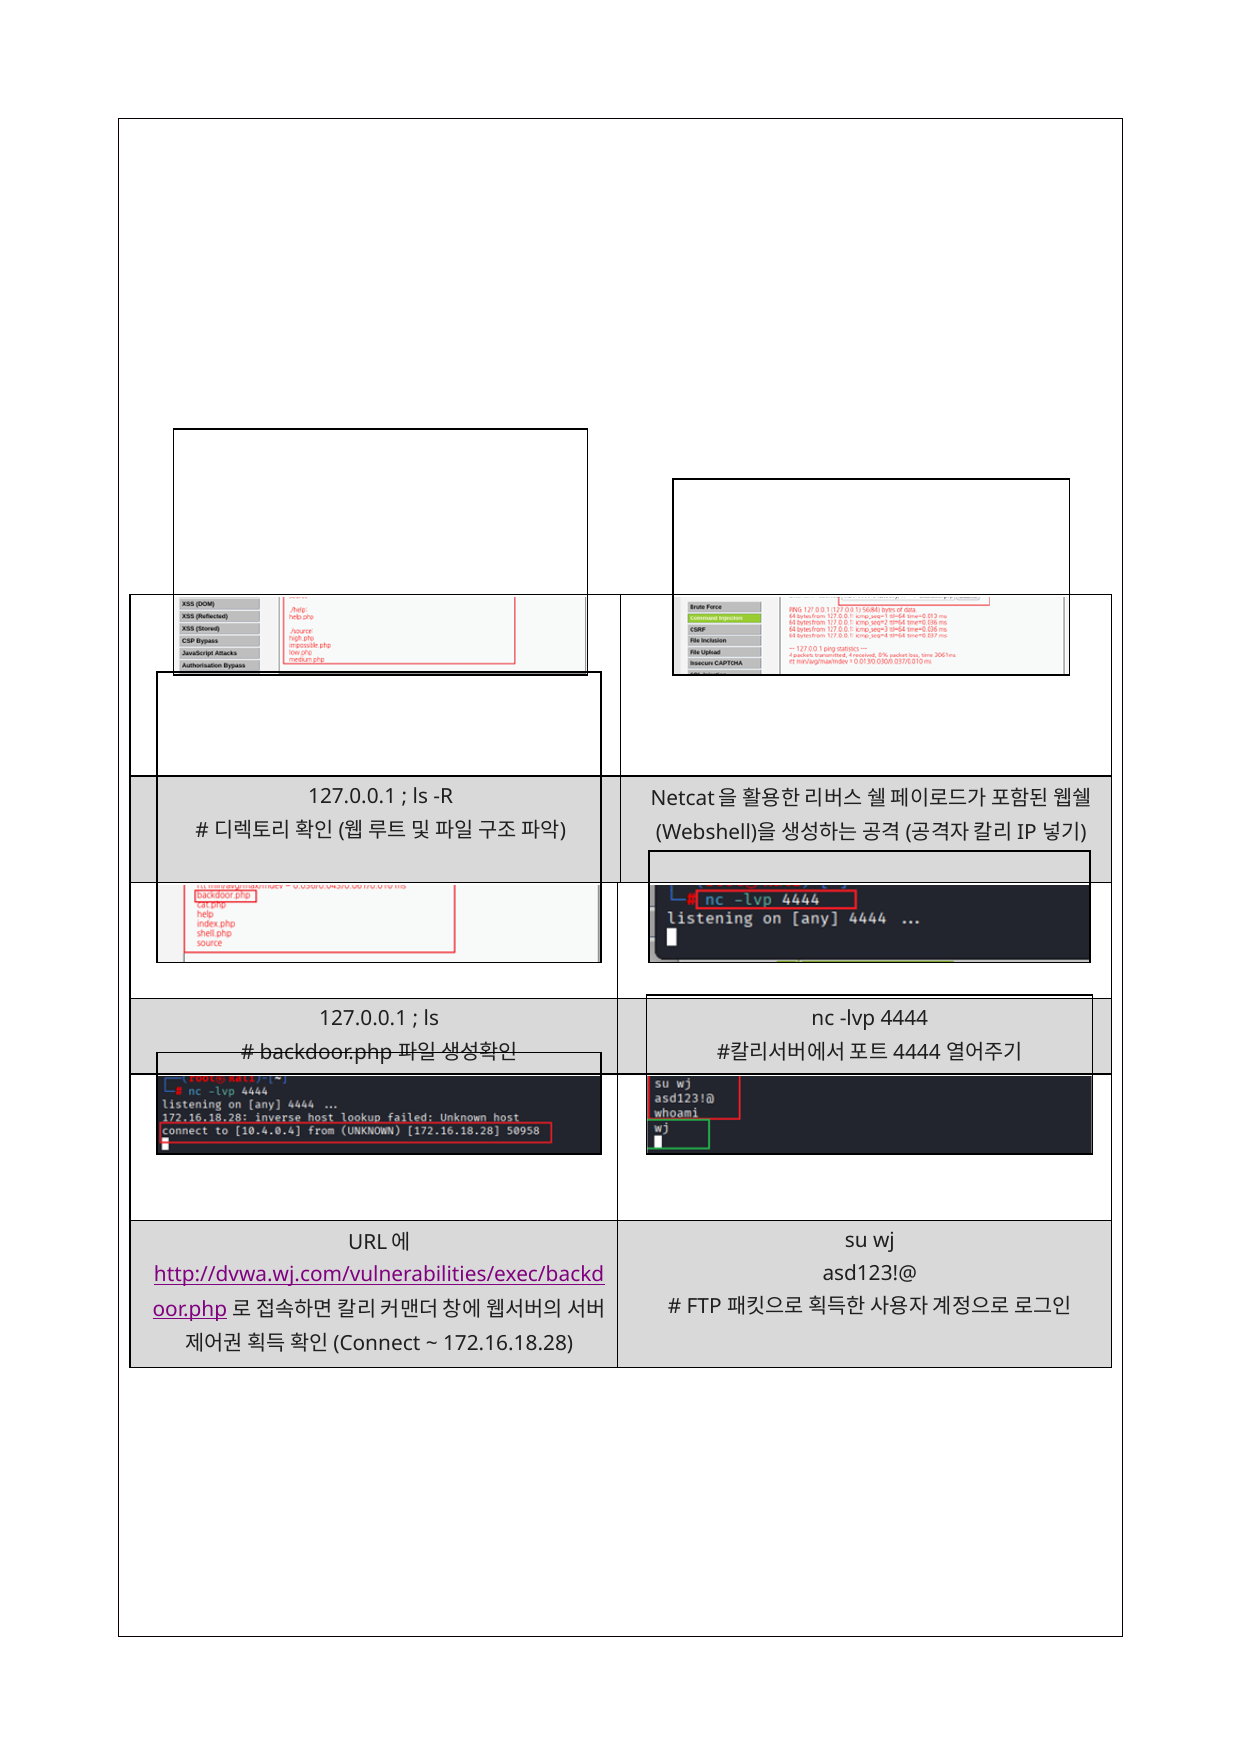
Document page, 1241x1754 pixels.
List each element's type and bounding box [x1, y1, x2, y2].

picture [174, 597, 587, 671]
picture [674, 597, 1069, 674]
picture [650, 885, 1089, 962]
picture [647, 1076, 1092, 1153]
picture [158, 885, 600, 962]
picture [158, 1076, 600, 1153]
table_header [119, 119, 1122, 1636]
